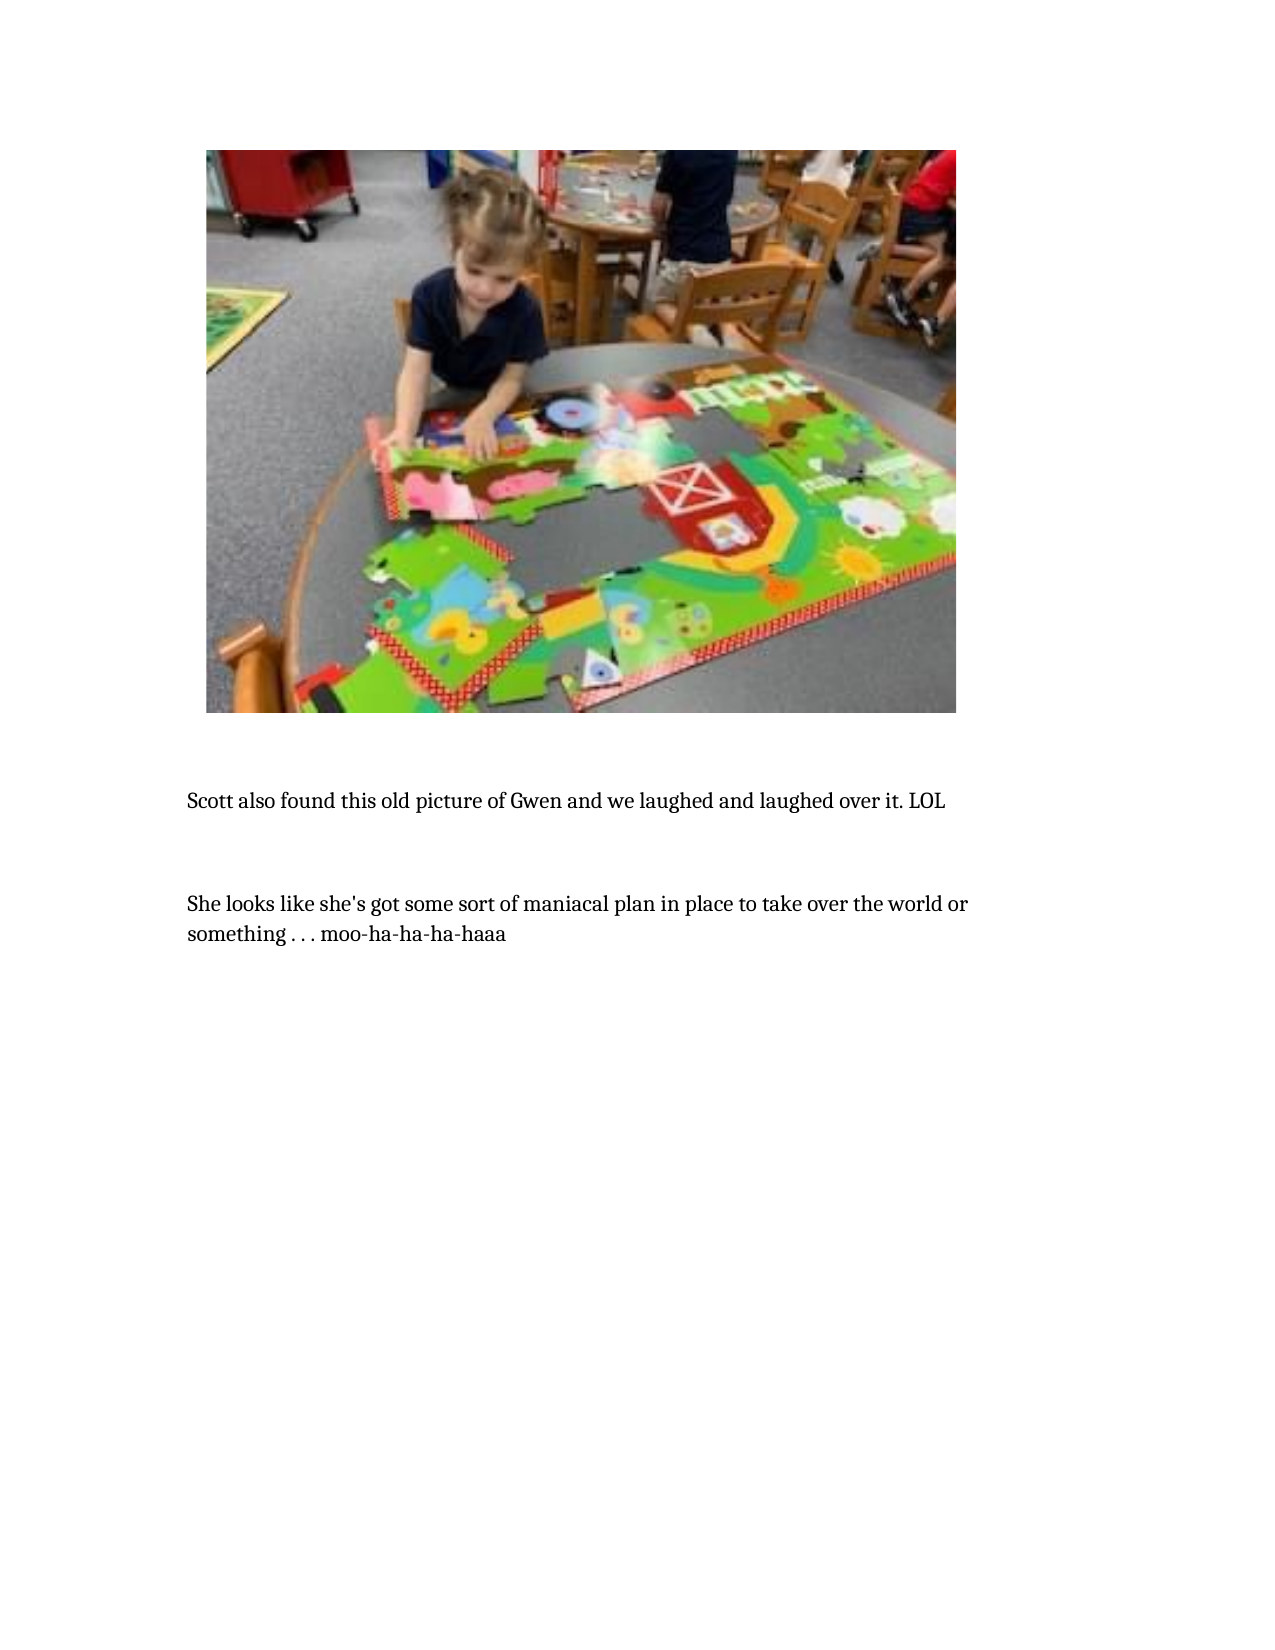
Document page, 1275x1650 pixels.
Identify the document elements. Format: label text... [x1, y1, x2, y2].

picture [206, 150, 957, 713]
text Scott also found this old picture of Gwen and we laughed and laughed over it. LOL [187, 788, 1087, 814]
text She looks like she's got some sort of maniacal plan in place to take over the world or something . . . moo-ha-ha-ha-haaa [187, 890, 1087, 947]
